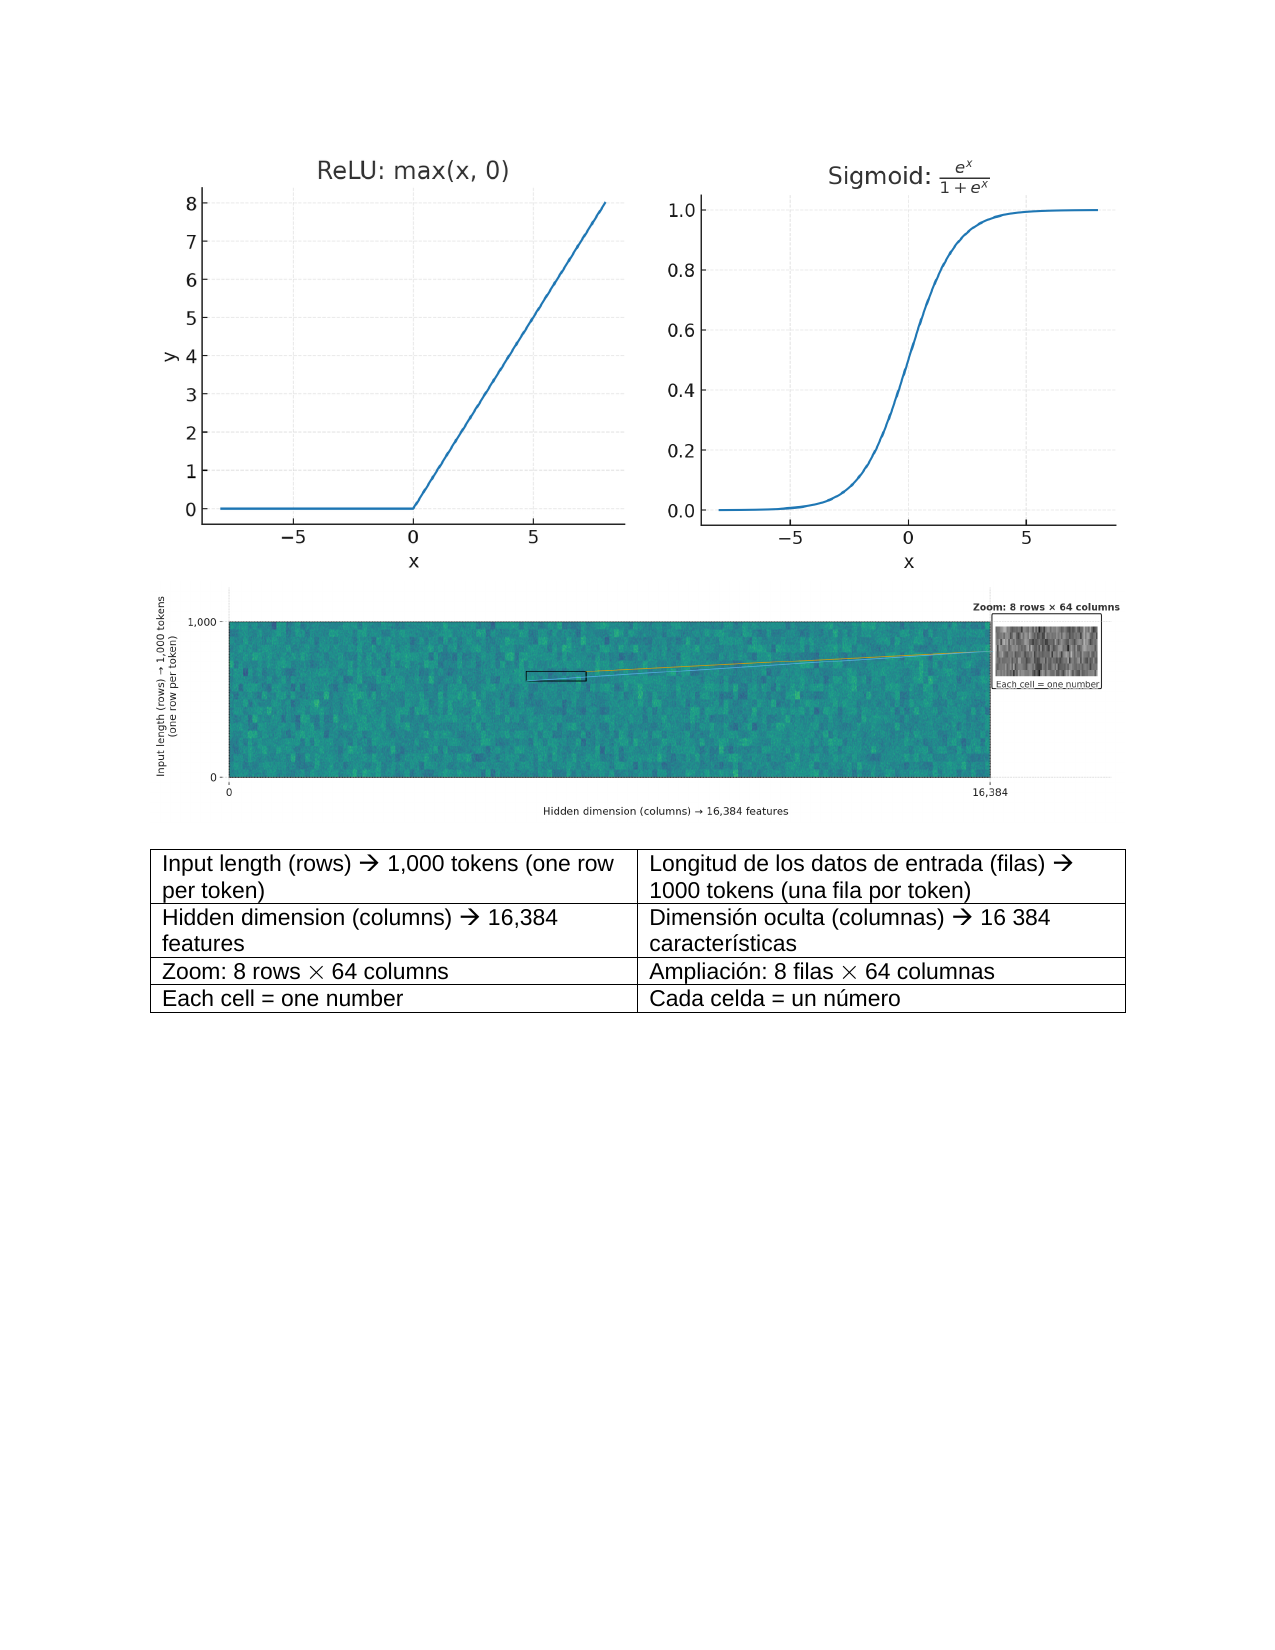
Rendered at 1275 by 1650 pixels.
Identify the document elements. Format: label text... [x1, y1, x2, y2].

table_header Longitud de los datos de entrada (filas) 1000 tokens (una fila por token) [638, 850, 1125, 903]
table_cell Hidden dimension (columns) 16,384 features [151, 904, 637, 957]
table_cell Dimensión oculta (columnas) 16 384 características [638, 904, 1125, 957]
table_cell Cada celda = un número [638, 985, 1125, 1012]
picture [150, 150, 1125, 823]
table_cell Each cell = one number [151, 985, 637, 1012]
table_cell Zoom: 8 rows 64 columns [151, 958, 637, 984]
table_cell Ampliación: 8 filas 64 columnas [638, 958, 1125, 984]
table_header Input length (rows) 1,000 tokens (one row per token) [151, 850, 637, 903]
